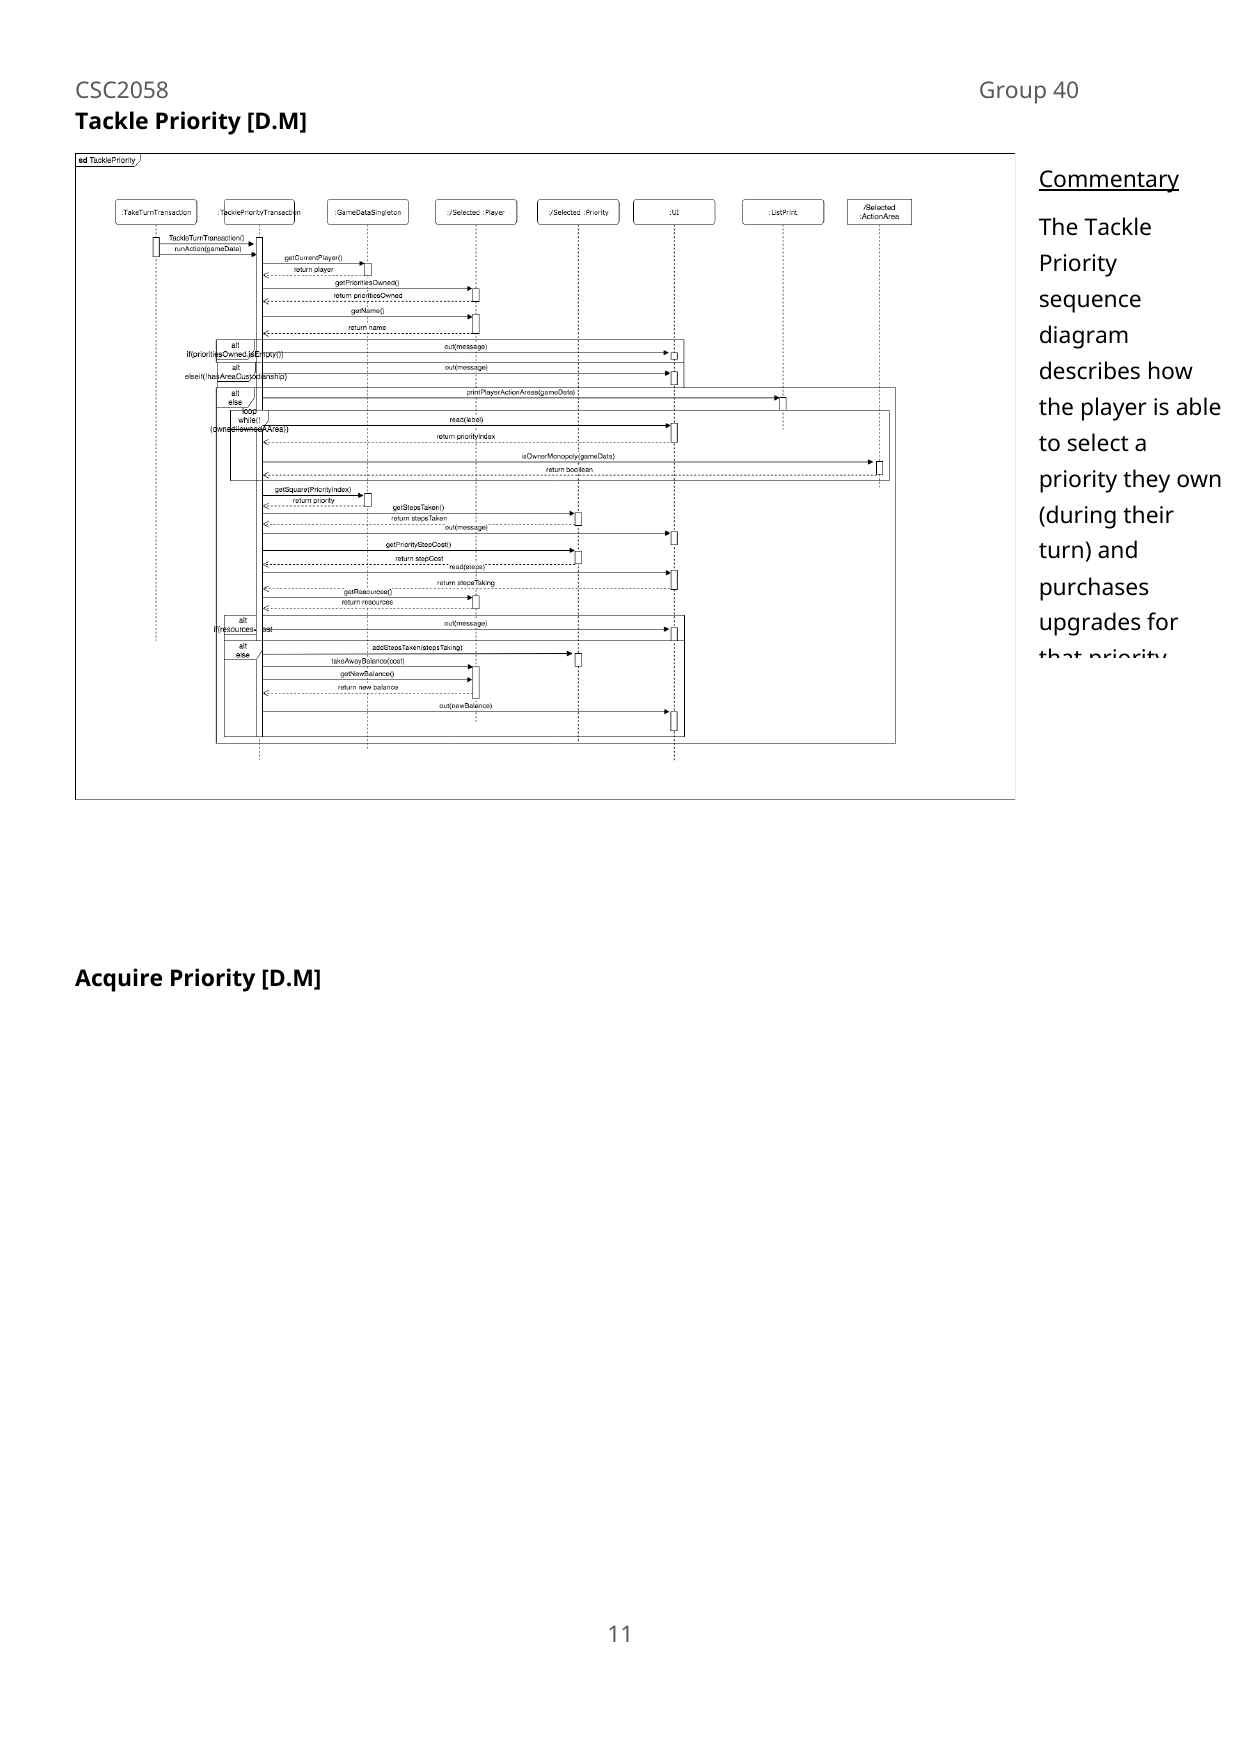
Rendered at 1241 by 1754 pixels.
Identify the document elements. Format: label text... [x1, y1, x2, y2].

text Tackle Priority [D.M] [75, 105, 1165, 136]
text Acquire Priority [D.M] [75, 962, 1165, 993]
picture [75, 153, 1016, 800]
